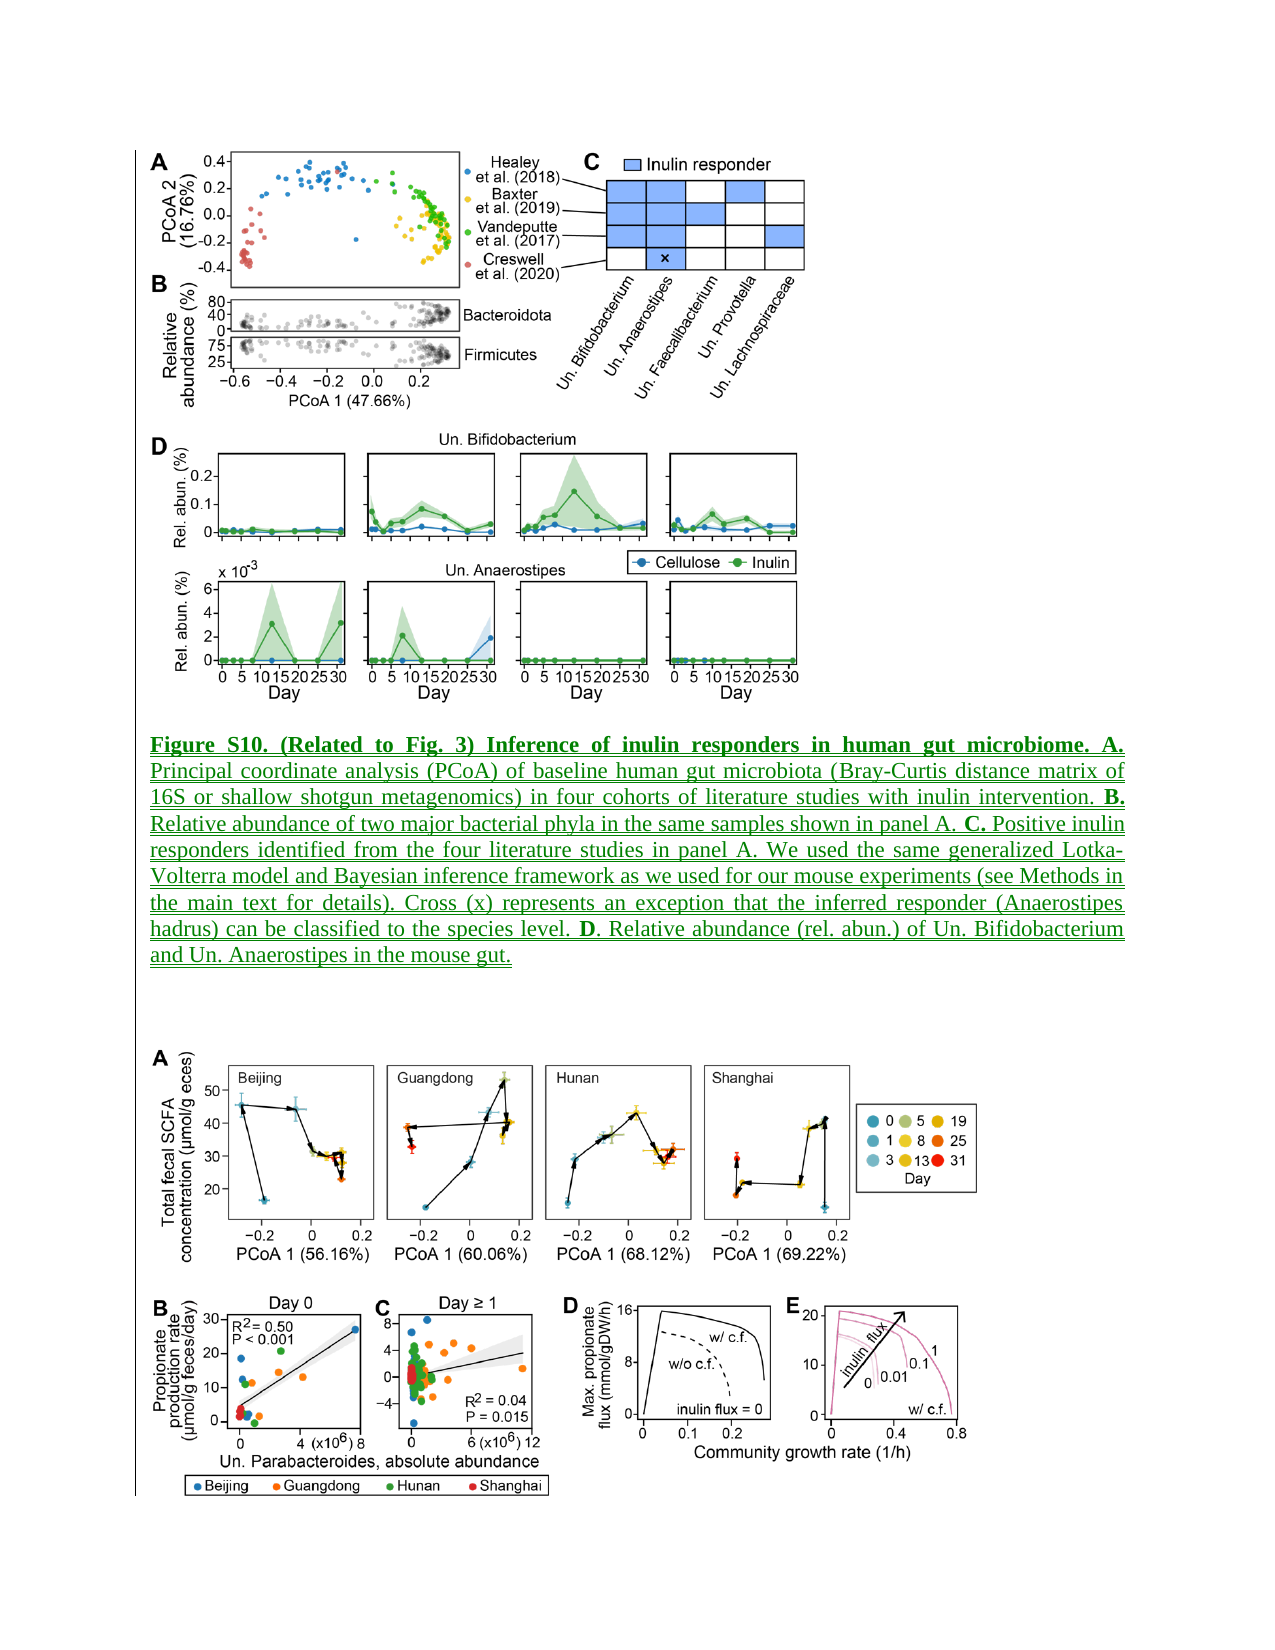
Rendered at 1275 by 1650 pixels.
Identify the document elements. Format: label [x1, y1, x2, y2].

picture [150, 1047, 977, 1496]
picture [150, 150, 805, 705]
